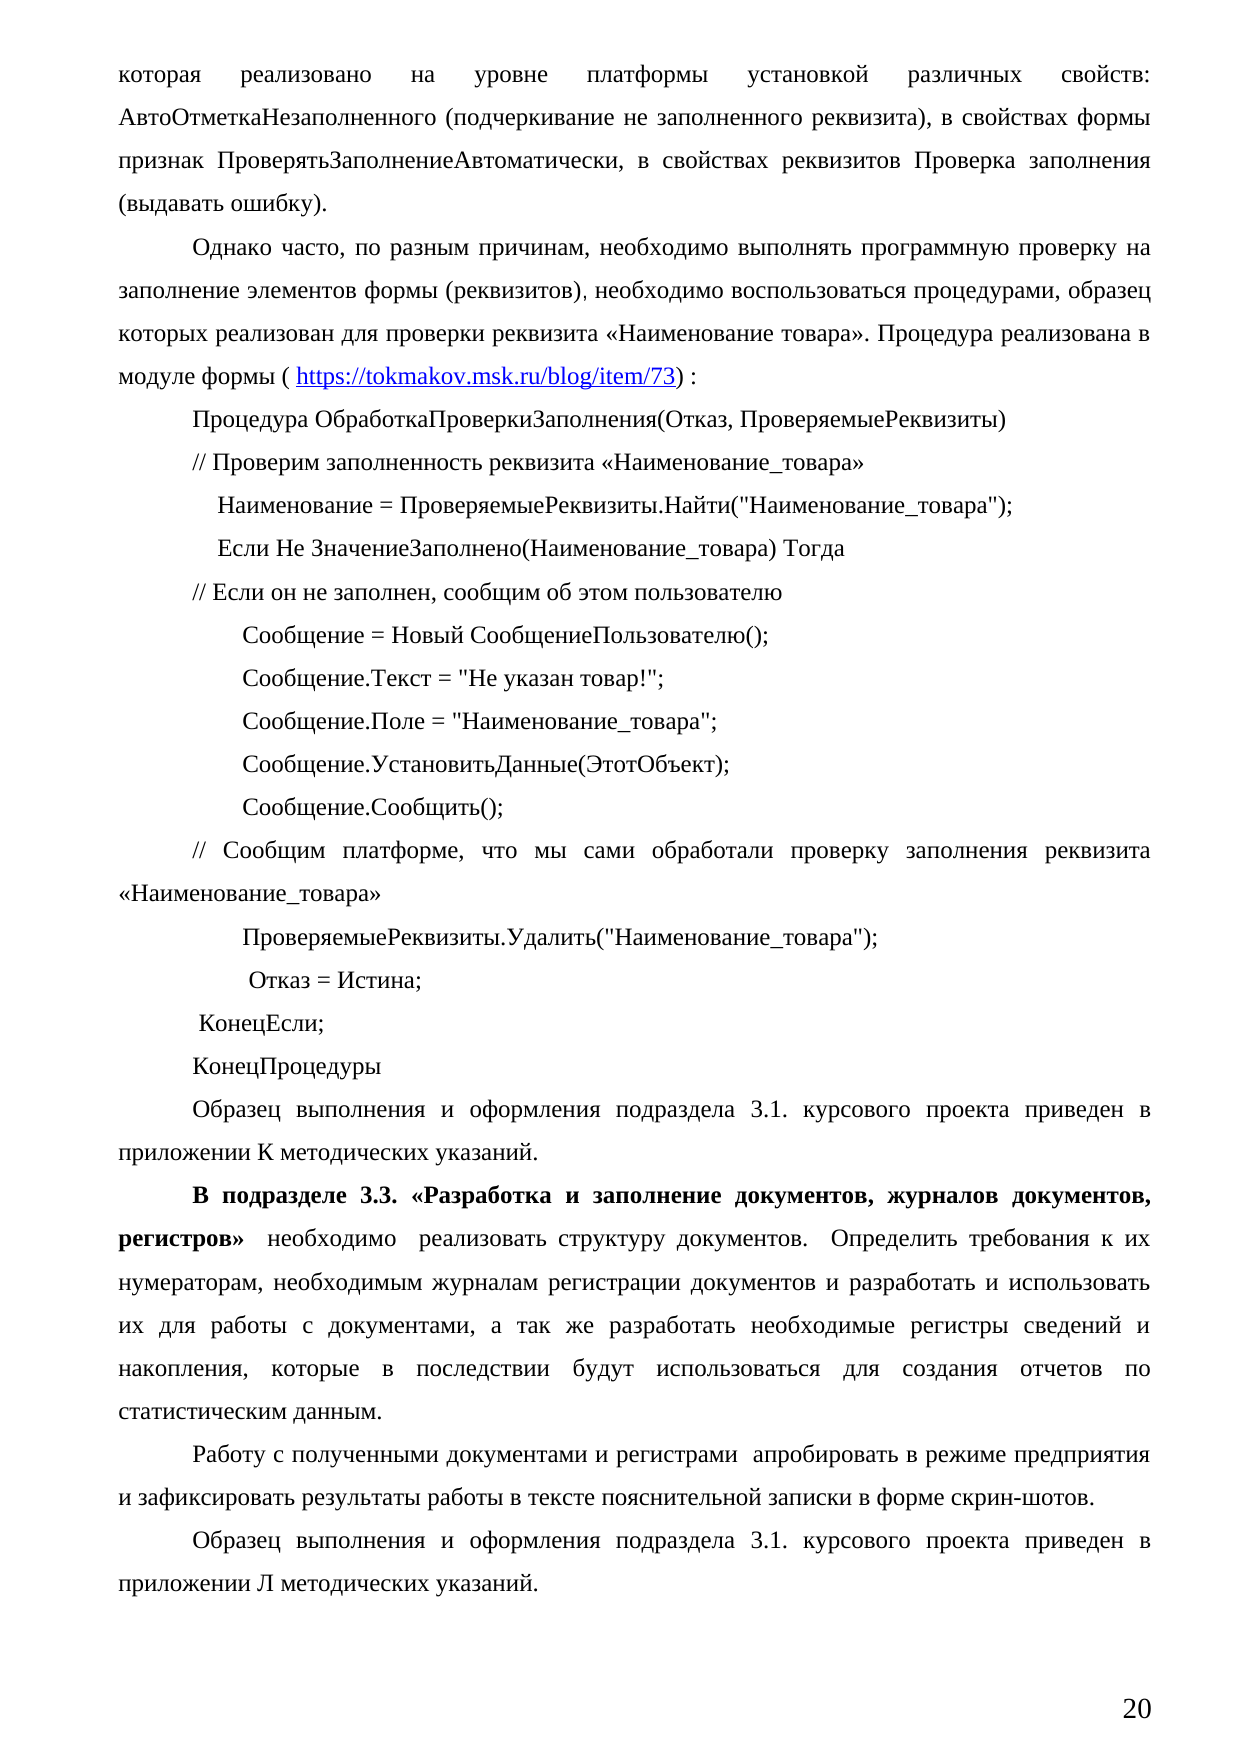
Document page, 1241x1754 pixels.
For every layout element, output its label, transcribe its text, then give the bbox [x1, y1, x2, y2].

text КонецПроцедуры [118, 1051, 1152, 1080]
text Сообщение.Текст = "Не указан товар!"; [118, 663, 1152, 692]
text Сообщение.УстановитьДанные(ЭтотОбъект); [118, 749, 1152, 778]
text Сообщение = Новый СообщениеПользователю(); [118, 620, 1152, 648]
text Процедура ОбработкаПроверкиЗаполнения(Отказ, ПроверяемыеРеквизиты) [118, 404, 1152, 433]
text Работу с полученными документами и регистрами апробировать в режиме предприятия и зафиксировать результаты работы в тексте пояснительной записки в форме скрин-шотов. [118, 1439, 1152, 1511]
text Наименование = ПроверяемыеРеквизиты.Найти("Наименование_товара"); [118, 490, 1152, 519]
text Если Не ЗначениеЗаполнено(Наименование_товара) Тогда [118, 533, 1152, 562]
text В подразделе 3.3. «Разработка и заполнение документов, журналов документов, регистров» необходимо реализовать структуру документов. Определить требования к их нумераторам, необходимым журналам регистрации документов и разработать и использовать их для работы с документами, а так же разработать необходимые регистры сведений и накопления, которые в последствии будут использоваться для создания отчетов по статистическим данным. [118, 1180, 1152, 1425]
text Сообщение.Поле = "Наименование_товара"; [118, 706, 1152, 735]
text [118, 59, 1152, 217]
text Однако часто, по разным причинам, необходимо выполнять программную проверку на заполнение элементов формы (реквизитов), необходимо воспользоваться процедурами, образец которых реализован для проверки реквизита «Наименование товара». Процедура реализована в модуле формы ( https://tokmakov.msk.ru/blog/item/73) : [118, 232, 1152, 390]
text Отказ = Истина; [118, 965, 1152, 993]
text Образец выполнения и оформления подраздела 3.1. курсового проекта приведен в приложении Л методических указаний. [118, 1525, 1152, 1597]
text Образец выполнения и оформления подраздела 3.1. курсового проекта приведен в приложении К методических указаний. [118, 1094, 1152, 1166]
text КонецЕсли; [118, 1008, 1152, 1037]
text ПроверяемыеРеквизиты.Удалить("Наименование_товара"); [118, 922, 1152, 950]
text // Проверим заполненность реквизита «Наименование_товара» [118, 447, 1152, 476]
text // Сообщим платформе, что мы сами обработали проверку заполнения реквизита «Наименование_товара» [118, 835, 1152, 907]
text // Если он не заполнен, сообщим об этом пользователю [118, 577, 1152, 605]
text Сообщение.Сообщить(); [118, 792, 1152, 821]
